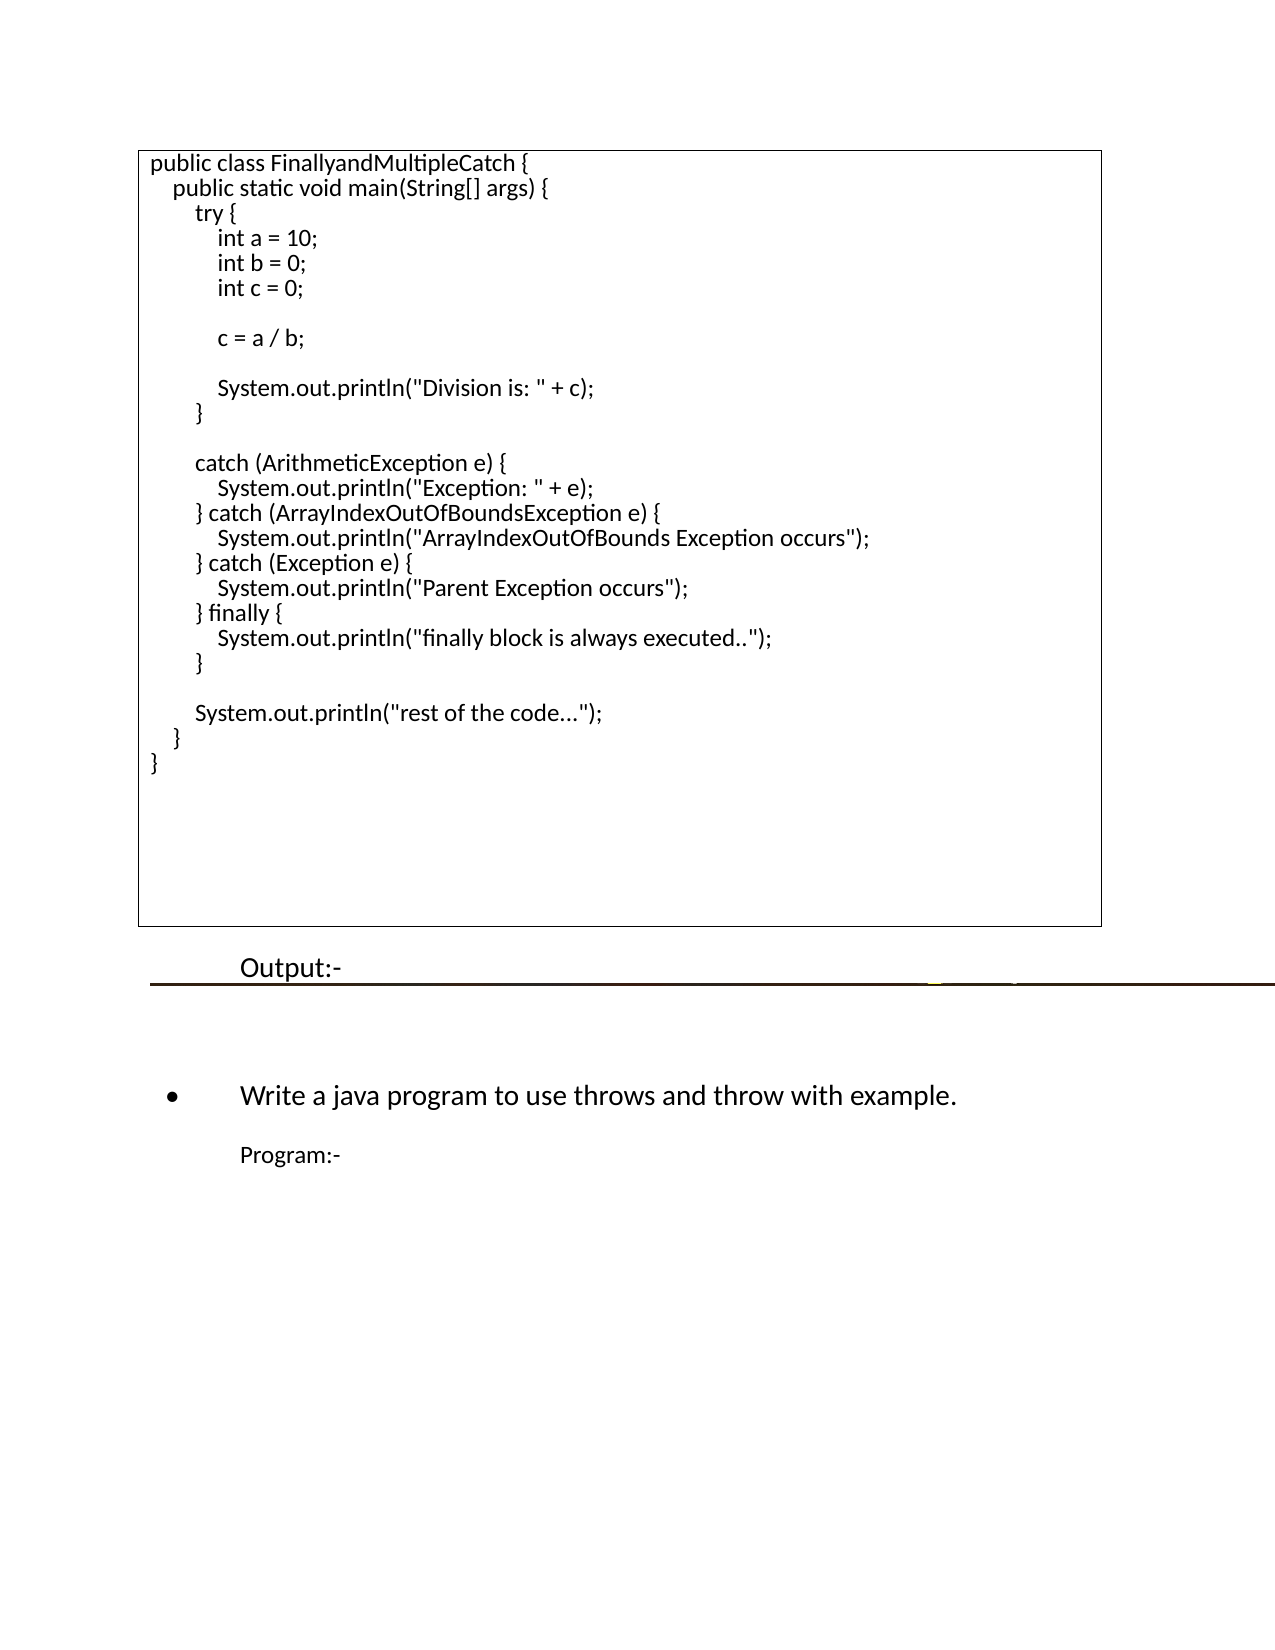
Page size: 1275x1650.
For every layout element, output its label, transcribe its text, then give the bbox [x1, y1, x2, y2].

list Write a java program to use throws and throw with example. [165, 1083, 1125, 1111]
text Output:- [240, 955, 1125, 983]
text Program:- [240, 1140, 1125, 1169]
table_header public class FinallyandMultipleCatch { public static void main(String[] args) { try { int a = 10; int b = 0; int c = 0; c = a / b; System.out.println("Division is: " + c); } catch (ArithmeticException e) { System.out.println("Exception: " + e); } catch (ArrayIndexOutOfBoundsException e) { System.out.println("ArrayIndexOutOfBounds Exception occurs"); } catch (Exception e) { System.out.println("Parent Exception occurs"); } finally { System.out.println("finally block is always executed.."); } System.out.println("rest of the code..."); } } [139, 151, 1101, 926]
